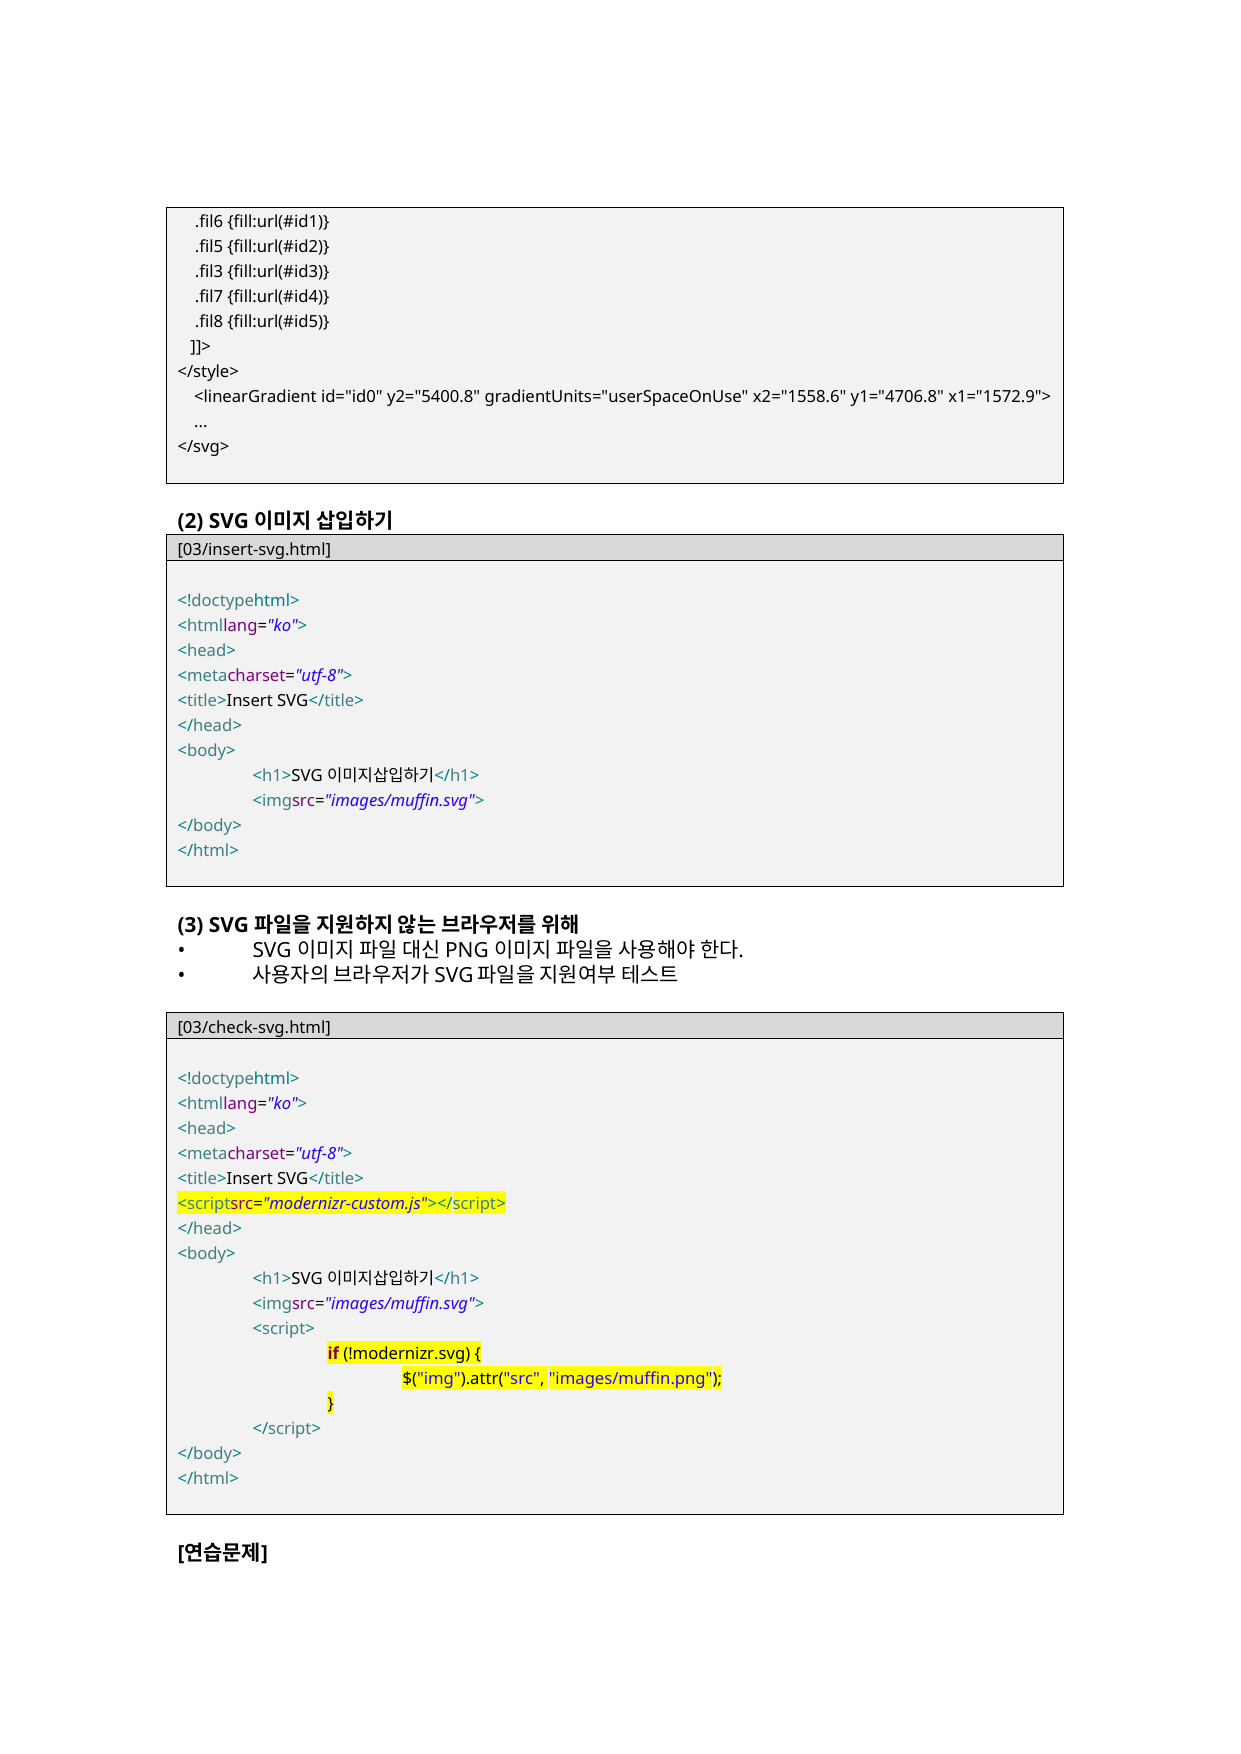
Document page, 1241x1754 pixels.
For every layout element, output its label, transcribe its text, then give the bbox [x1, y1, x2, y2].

list 사용자의 브라우저가 SVG파일을 지원여부 테스트 [177, 962, 1063, 987]
table_cell <!doctypehtml> <htmllang="ko"> <head> <metacharset="utf-8"> <title>Insert SVG</title> </head> <body> <h1>SVG 이미지삽입하기</h1> <imgsrc="images/muffin.svg"> </body> </html> [167, 561, 1063, 886]
text (2) SVG 이미지 삽입하기 [177, 509, 1063, 534]
list SVG 이미지 파일 대신 PNG 이미지 파일을 사용해야 한다. [177, 937, 1063, 962]
text [연습문제] [177, 1540, 1063, 1565]
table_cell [167, 208, 1063, 483]
table_header [03/insert-svg.html] [167, 535, 1063, 560]
table_header [03/check-svg.html] [167, 1013, 1063, 1038]
table_cell <!doctypehtml> <htmllang="ko"> <head> <metacharset="utf-8"> <title>Insert SVG</title> <scriptsrc="modernizr-custom.js"></script> </head> <body> <h1>SVG 이미지삽입하기</h1> <imgsrc="images/muffin.svg"> <script> if (!modernizr.svg) { $("img").attr("src", "images/muffin.png"); } </script> </body> </html> [167, 1039, 1063, 1514]
text (3) SVG 파일을 지원하지 않는 브라우저를 위해 [177, 912, 1063, 937]
